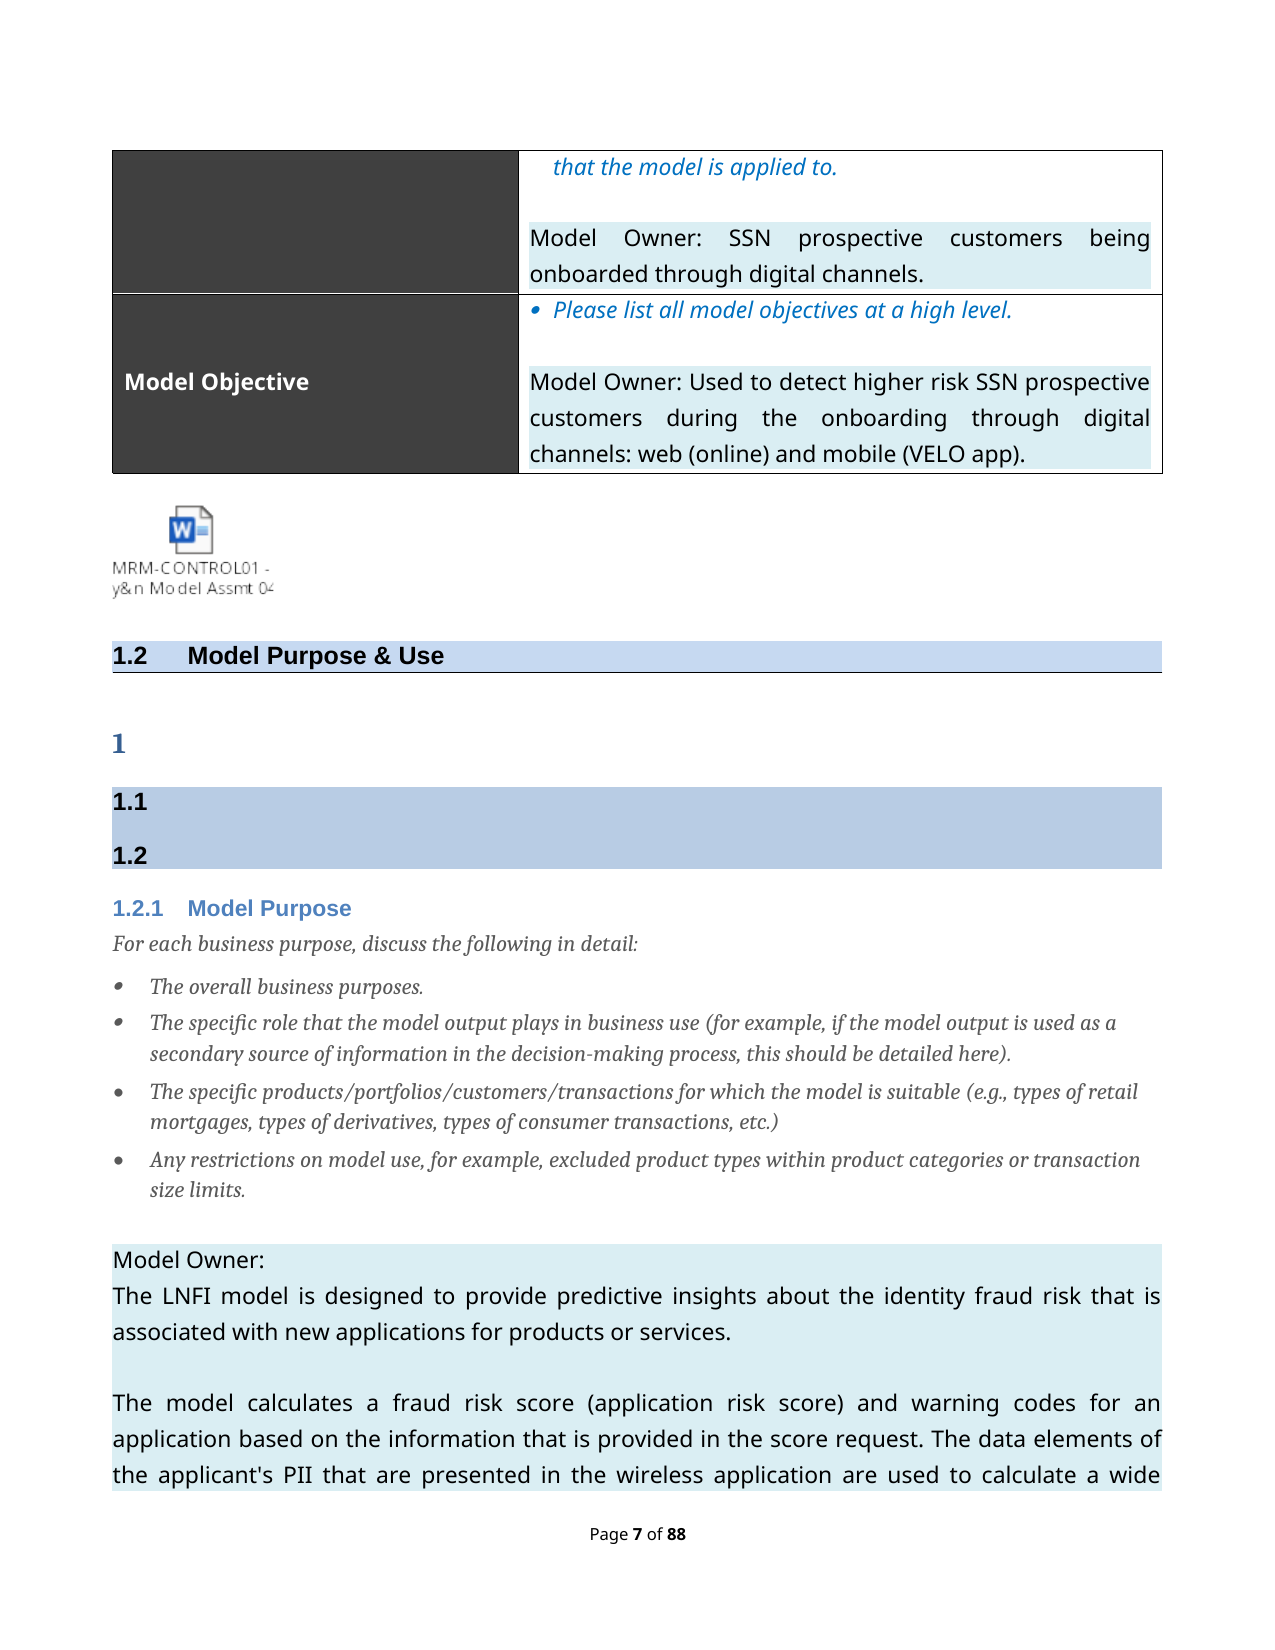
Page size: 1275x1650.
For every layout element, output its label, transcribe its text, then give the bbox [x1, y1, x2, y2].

subtitle Model Purpose [112, 894, 1162, 921]
list The specific products/portfolios/customers/transactions for which the model is suitable (e.g., types of retail mortgages, types of derivatives, types of consumer transactions, etc.) [112, 1077, 1162, 1135]
list The specific role that the model output plays in business use (for example, if the model output is used as a secondary source of information in the decision-making process, this should be detailed here). [112, 1010, 1162, 1067]
text Model Owner: [112, 1244, 1162, 1275]
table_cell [113, 151, 518, 293]
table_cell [519, 151, 1162, 293]
text The LNFI model is designed to provide predictive insights about the identity fraud risk that is associated with new applications for products or services. [112, 1279, 1162, 1347]
text For each business purpose, discuss the following in detail: [112, 931, 1162, 957]
list The overall business purposes. [112, 974, 1162, 1000]
table_cell Please list all model objectives at a high level. Model Owner: Used to detect higher risk SSN prospective customers during the onboarding through digital channels: web (online) and mobile (VELO app). [519, 295, 1162, 473]
list Any restrictions on model use, for example, excluded product types within product categories or transaction size limits. [112, 1145, 1162, 1203]
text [112, 1387, 1162, 1491]
table_cell Model Objective [113, 295, 518, 473]
subtitle Model Purpose & Use [112, 641, 1162, 673]
